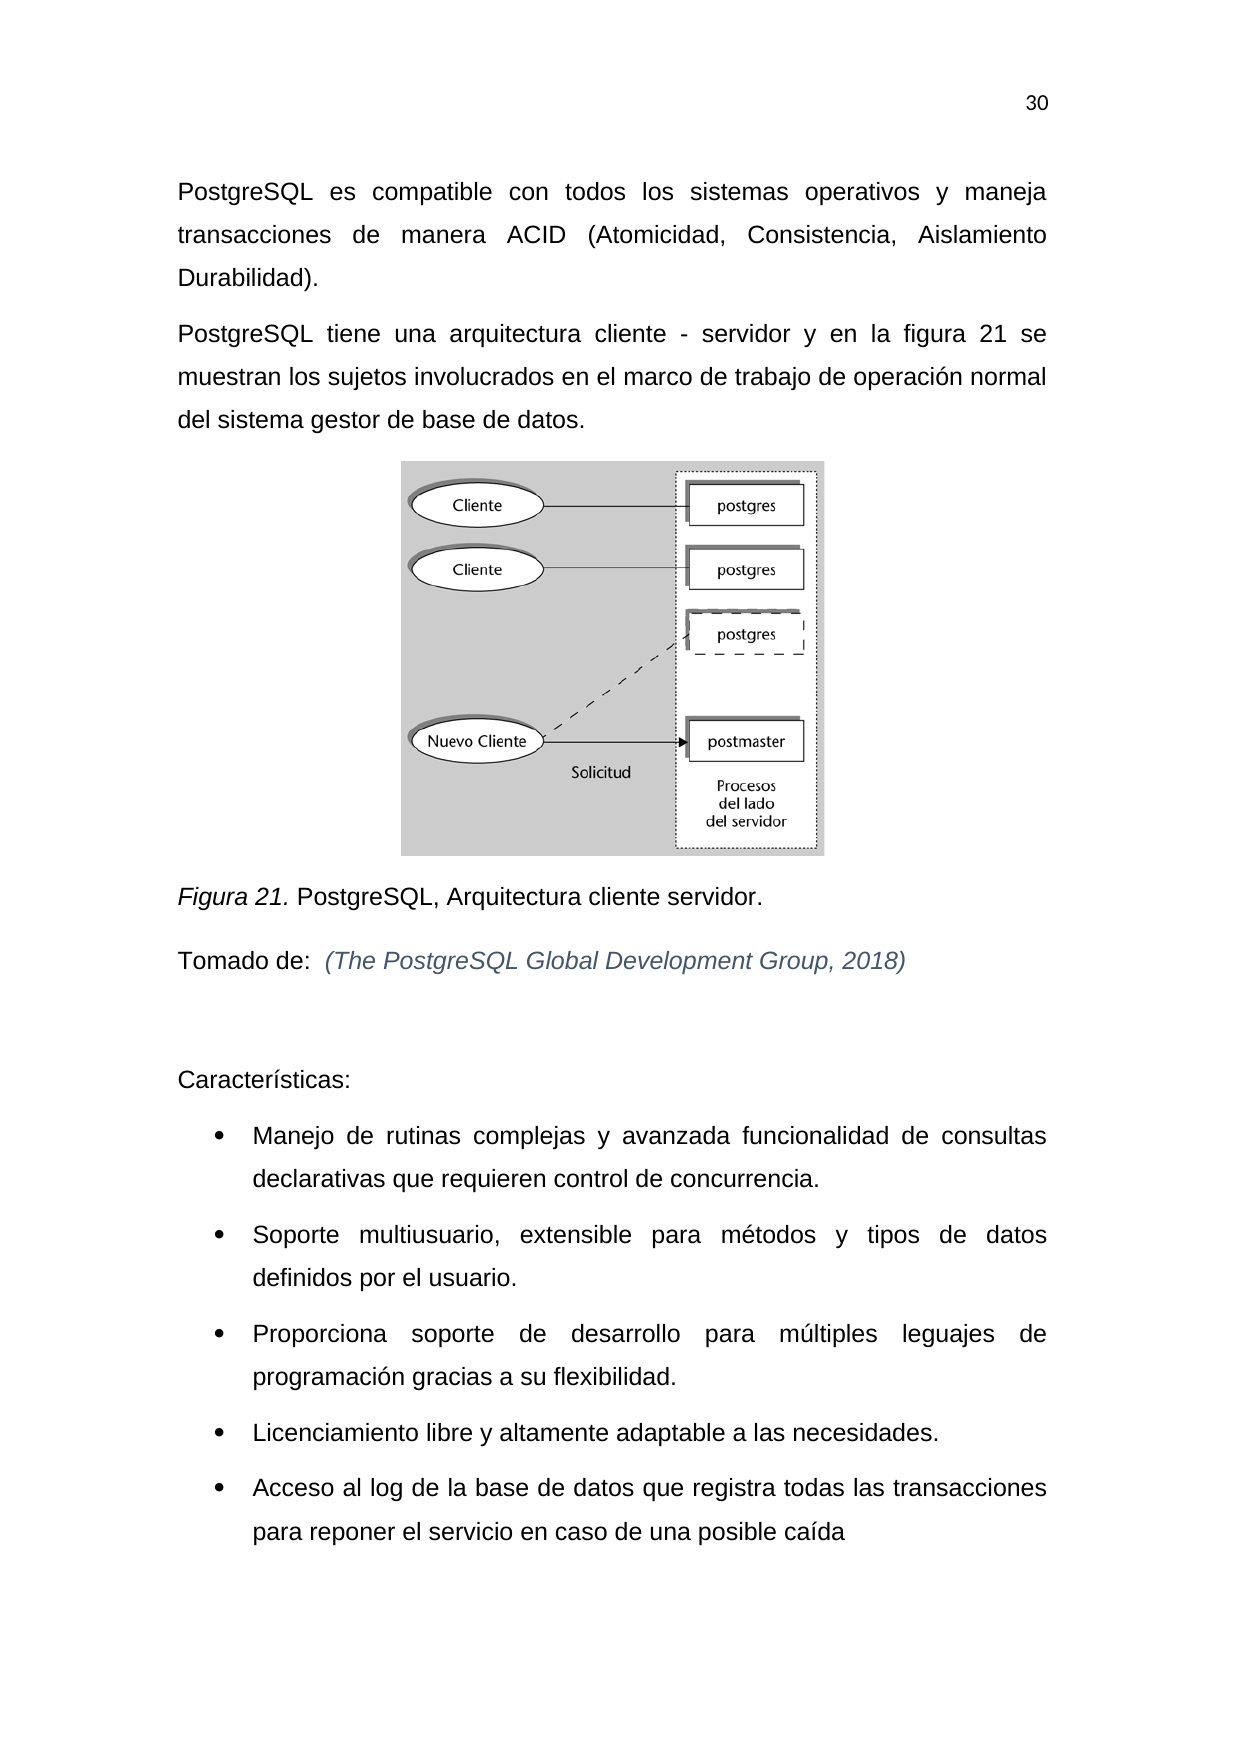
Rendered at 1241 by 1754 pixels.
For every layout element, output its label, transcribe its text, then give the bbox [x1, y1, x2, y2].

list Licenciamiento libre y altamente adaptable a las necesidades. [215, 1418, 1048, 1447]
list Proporciona soporte de desarrollo para múltiples leguajes de programación gracias a su flexibilidad. [215, 1319, 1048, 1391]
text Figura 21. PostgreSQL, Arquitectura cliente servidor. [177, 882, 1048, 911]
picture [401, 461, 825, 856]
list Manejo de rutinas complejas y avanzada funcionalidad de consultas declarativas que requieren control de concurrencia. [215, 1121, 1048, 1193]
text Características: [177, 1066, 1048, 1094]
list Acceso al log de la base de datos que registra todas las transacciones para reponer el servicio en caso de una posible caída [215, 1473, 1048, 1545]
text Tomado de: [177, 946, 1048, 975]
text PostgreSQL tiene una arquitectura cliente - servidor y en la figura 21 se muestran los sujetos involucrados en el marco de trabajo de operación normal del sistema gestor de base de datos. [177, 319, 1048, 434]
list Soporte multiusuario, extensible para métodos y tipos de datos definidos por el usuario. [215, 1220, 1048, 1292]
text PostgreSQL es compatible con todos los sistemas operativos y maneja transacciones de manera ACID (Atomicidad, Consistencia, Aislamiento Durabilidad). [177, 177, 1048, 292]
